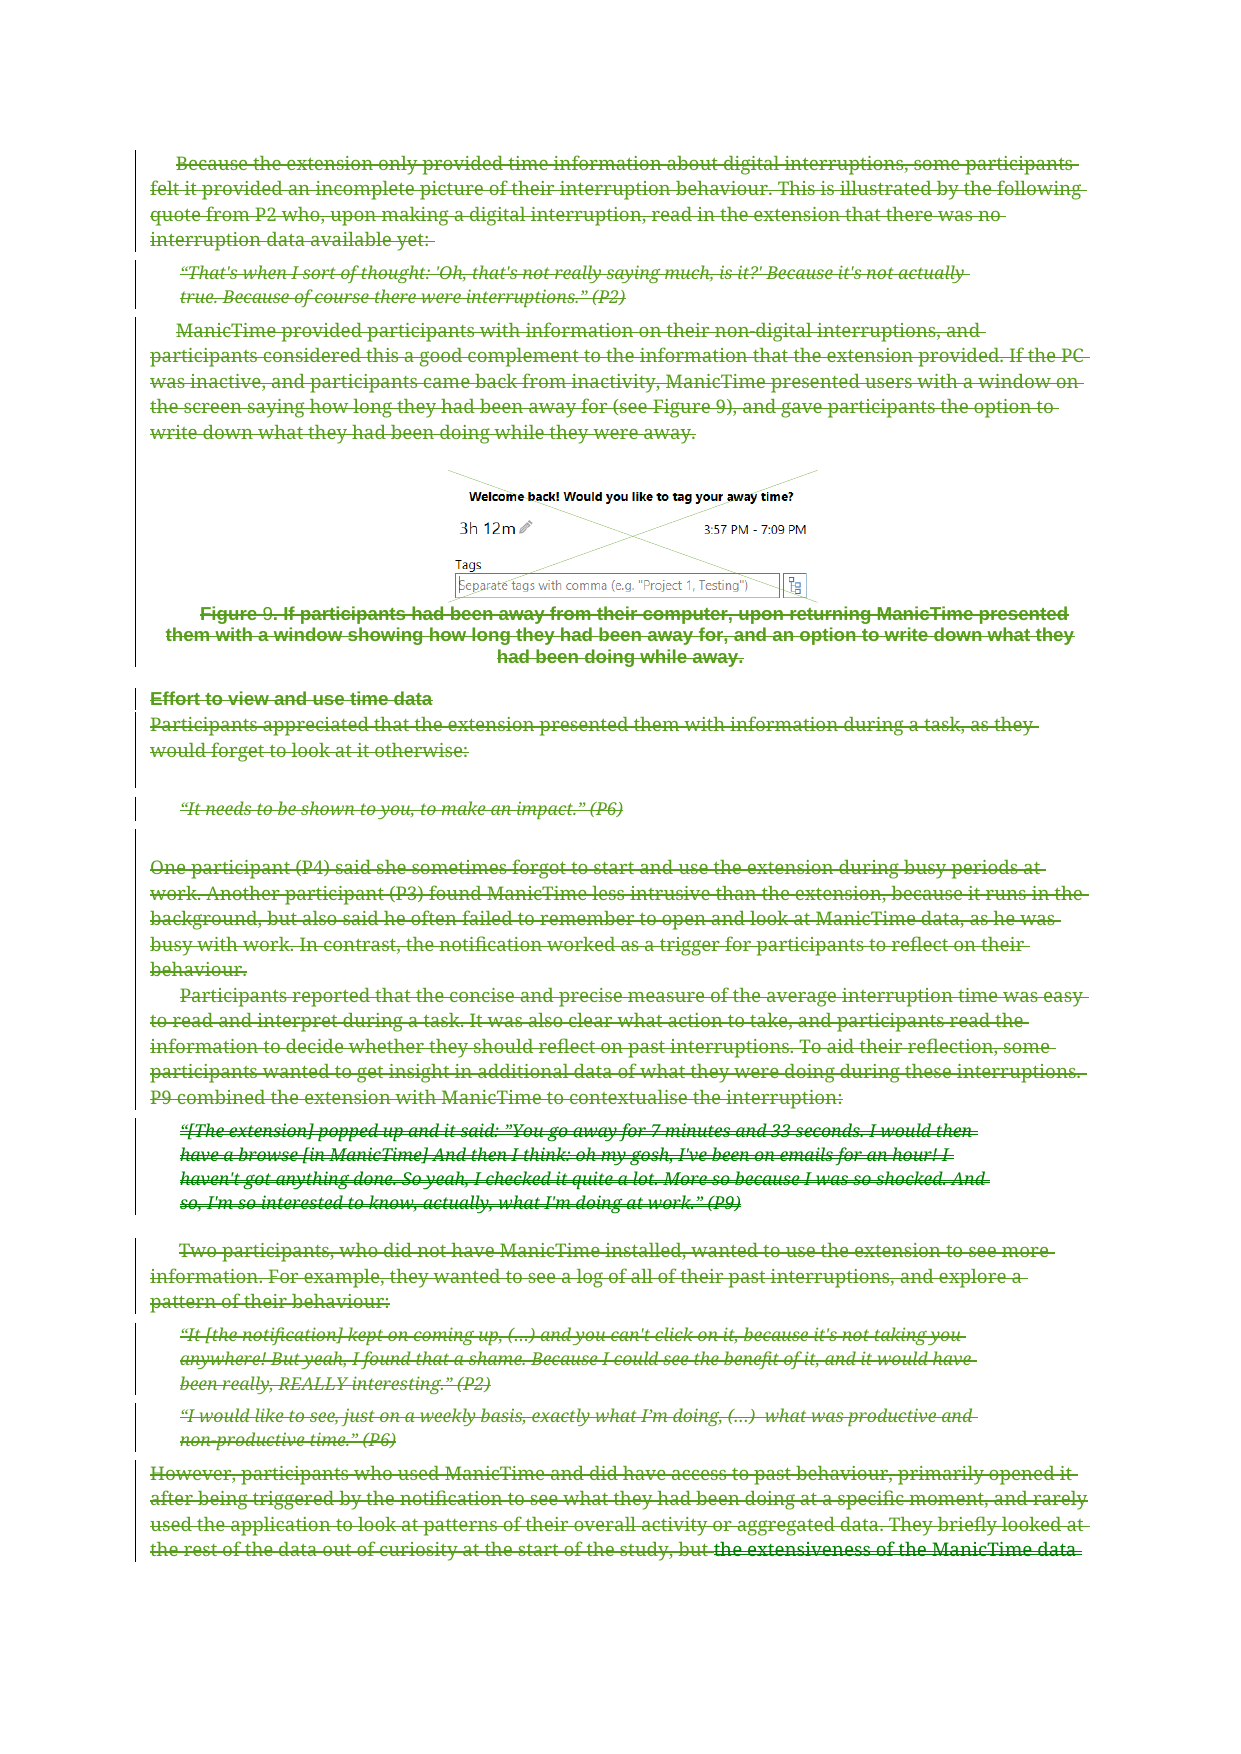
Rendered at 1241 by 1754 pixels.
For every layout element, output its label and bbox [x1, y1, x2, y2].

picture [448, 471, 630, 601]
picture [636, 471, 818, 602]
picture [450, 537, 816, 603]
picture [451, 470, 815, 535]
